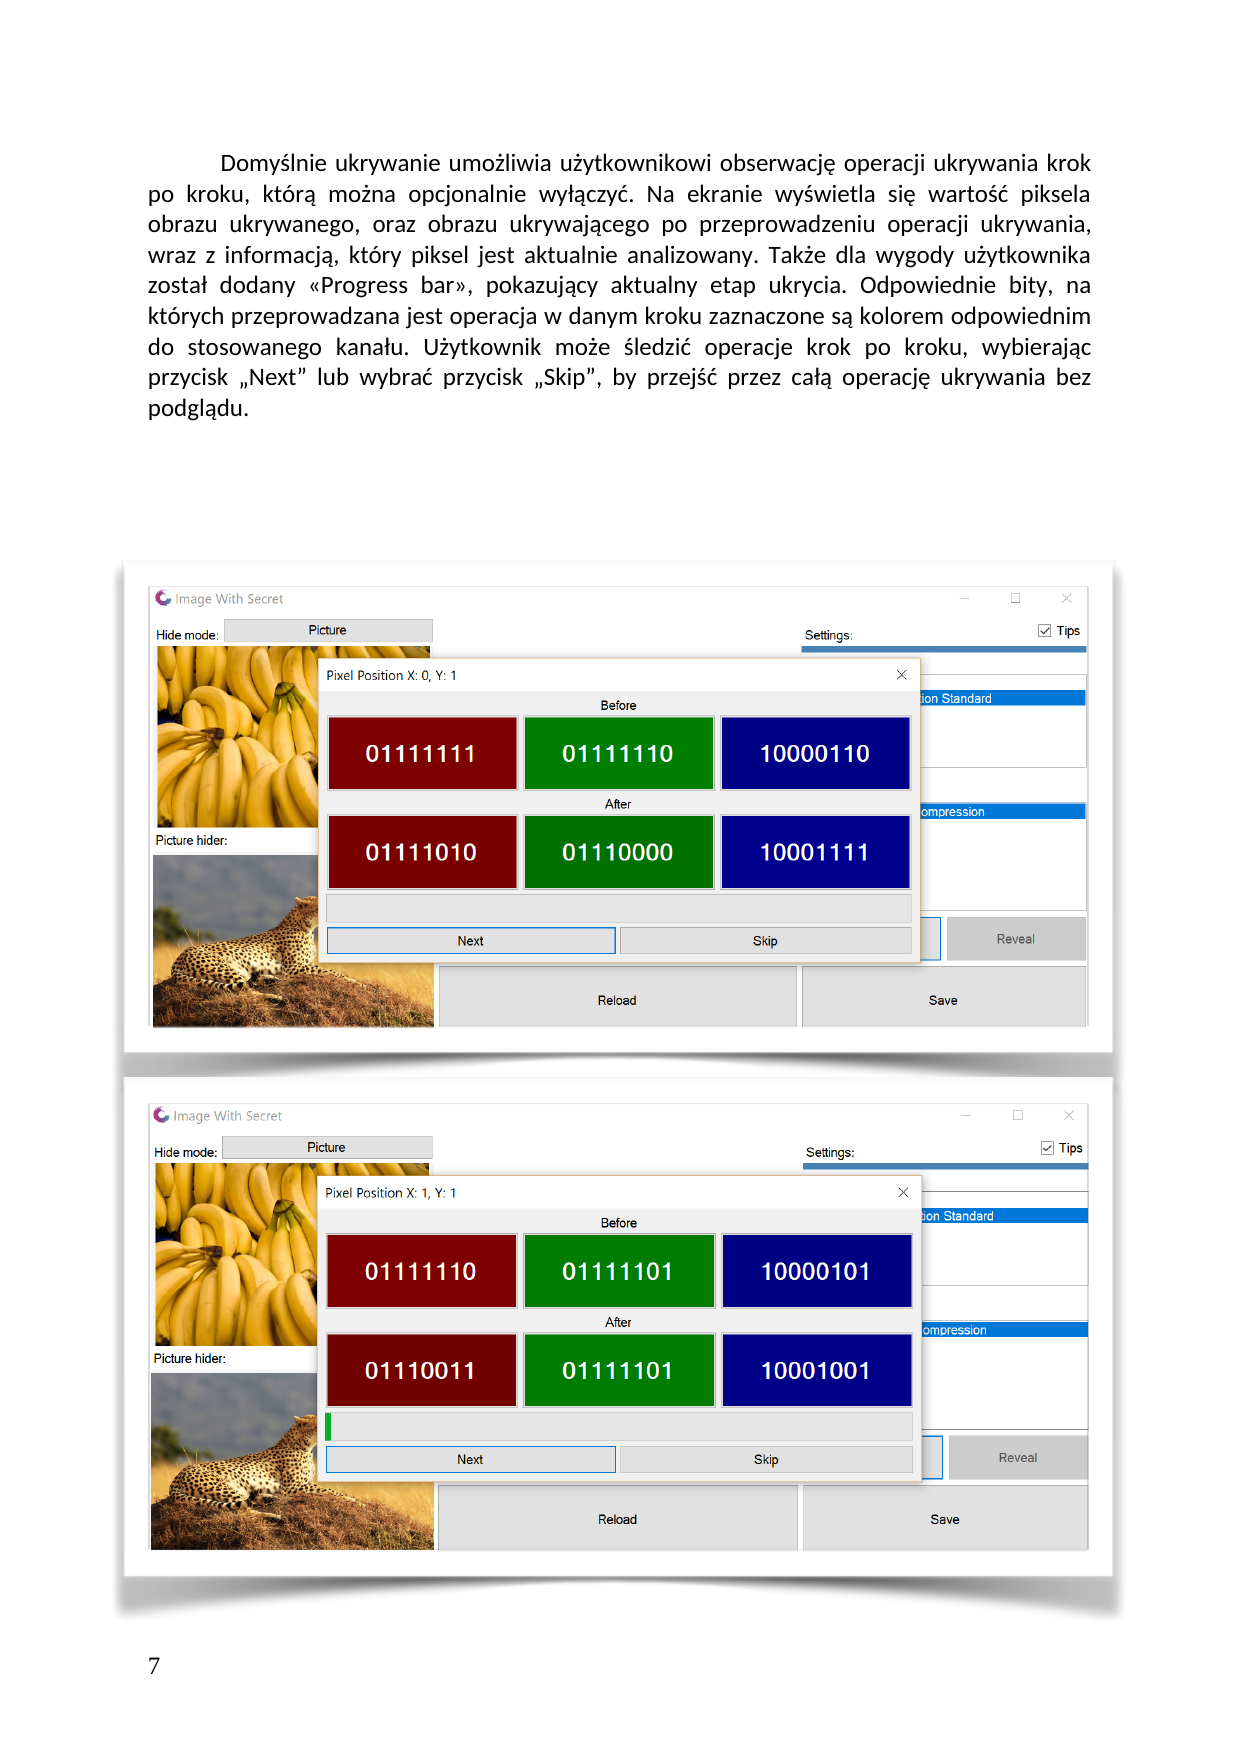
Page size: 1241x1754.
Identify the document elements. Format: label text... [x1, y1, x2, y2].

text Domyślnie ukrywanie umożliwia użytkownikowi obserwację operacji ukrywania krok po kroku, którą można opcjonalnie wyłączyć. Na ekranie wyświetla się wartość piksela obrazu ukrywanego, oraz obrazu ukrywającego po przeprowadzeniu operacji ukrywania, wraz z informacją, który piksel jest aktualnie analizowany. Także dla wygody użytkownika został dodany «Progress bar», pokazujący aktualny etap ukrycia. Odpowiednie bity, na których przeprowadzana jest operacja w danym kroku zaznaczone są kolorem odpowiednim do stosowanego kanału. Użytkownik może śledzić operacje krok po kroku, wybierając przycisk „Next” lub wybrać przycisk „Skip”, by przejść przez całą operację ukrywania bez podglądu. [148, 148, 1093, 422]
picture [112, 560, 1128, 1627]
